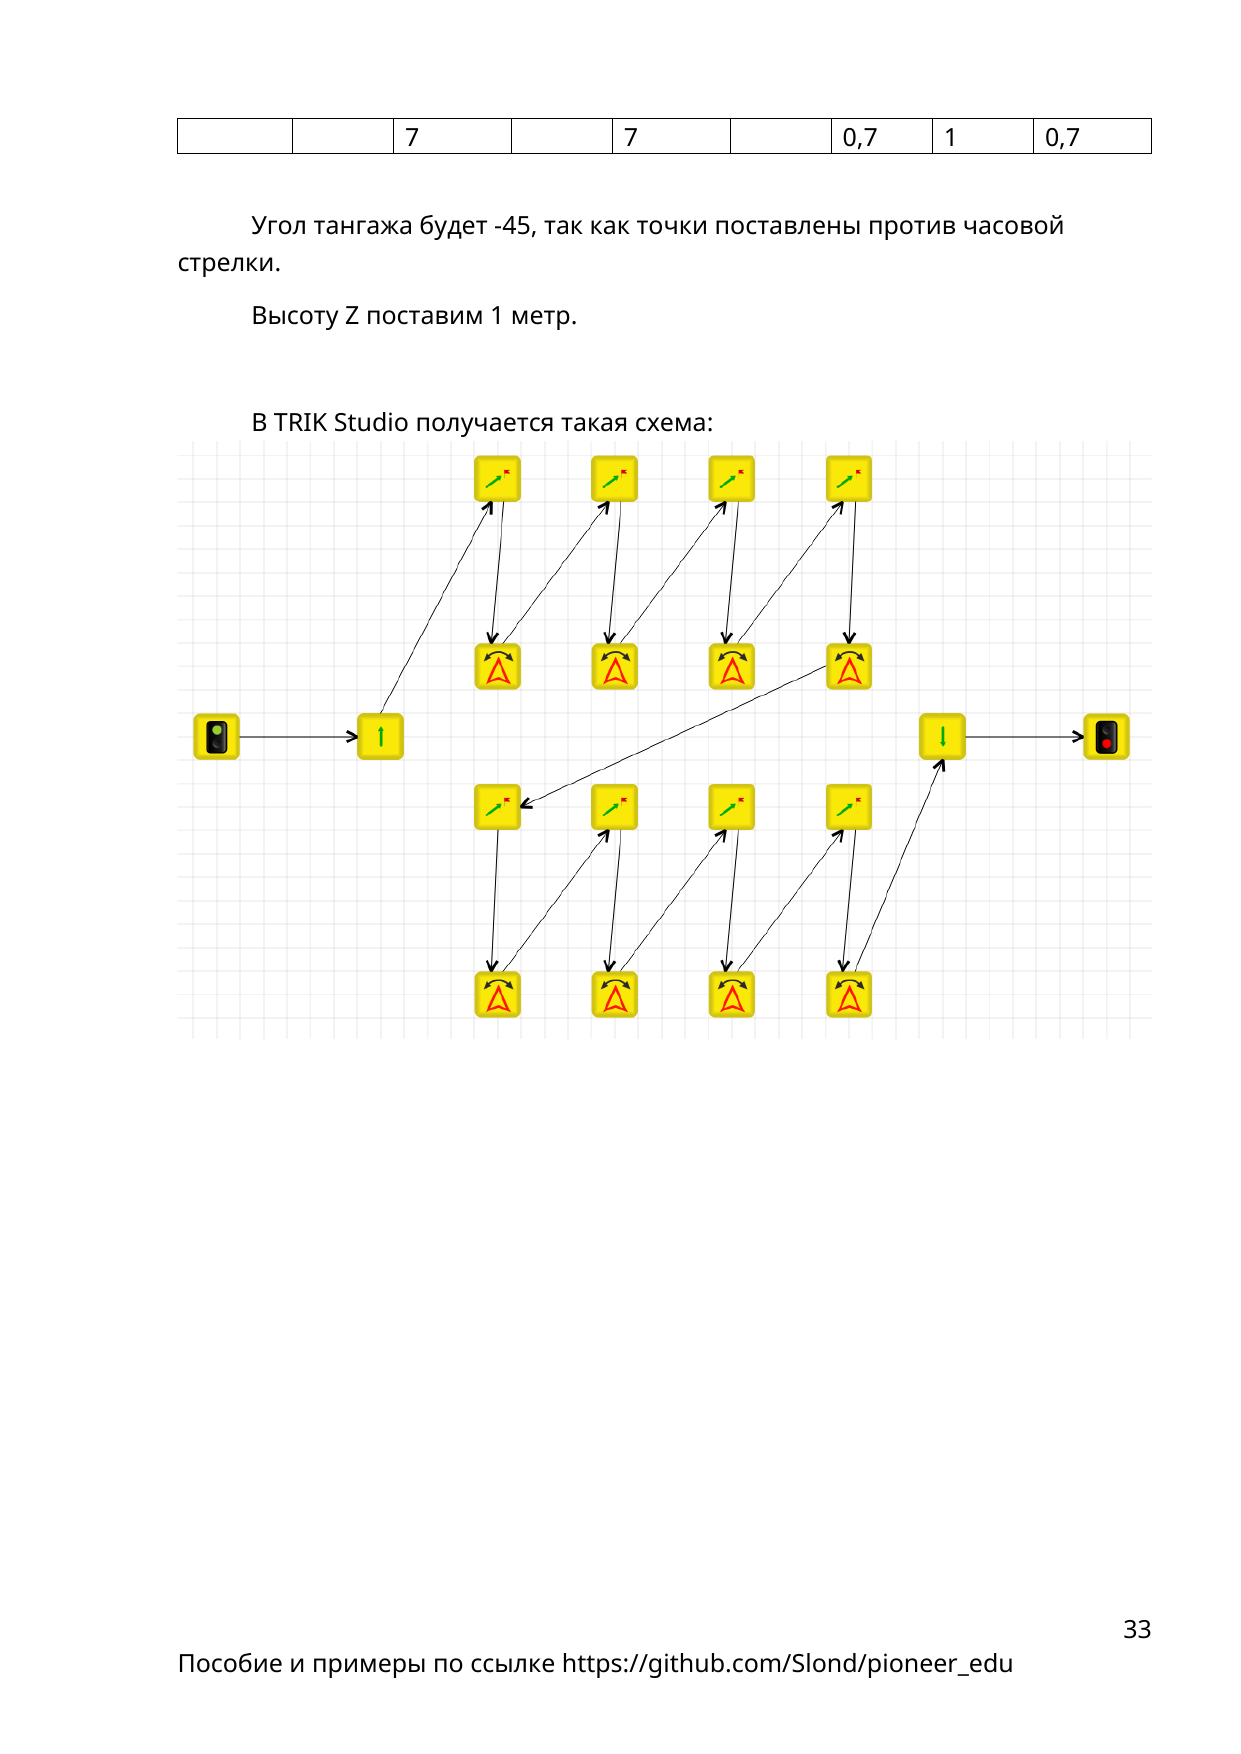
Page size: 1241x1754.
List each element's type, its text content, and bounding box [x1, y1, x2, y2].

table_cell 0 [293, 119, 393, 153]
text Угол тангажа будет -45, так как точки поставлены против часовой стрелки. [177, 208, 1152, 278]
table_cell 0,7 [613, 119, 730, 153]
text В TRIK Studio получается такая схема: [177, 405, 1152, 441]
picture [177, 441, 1152, 1039]
table_cell -0,7 [832, 119, 932, 153]
table_cell -0,7 [1034, 119, 1151, 153]
table_cell -1 [933, 119, 1033, 153]
table_cell 0,7 [394, 119, 511, 153]
text Высоту Z поставим 1 метр. [177, 298, 1152, 332]
table_cell y [178, 119, 292, 153]
table_cell 1 [512, 119, 612, 153]
table_cell 0 [731, 119, 831, 153]
